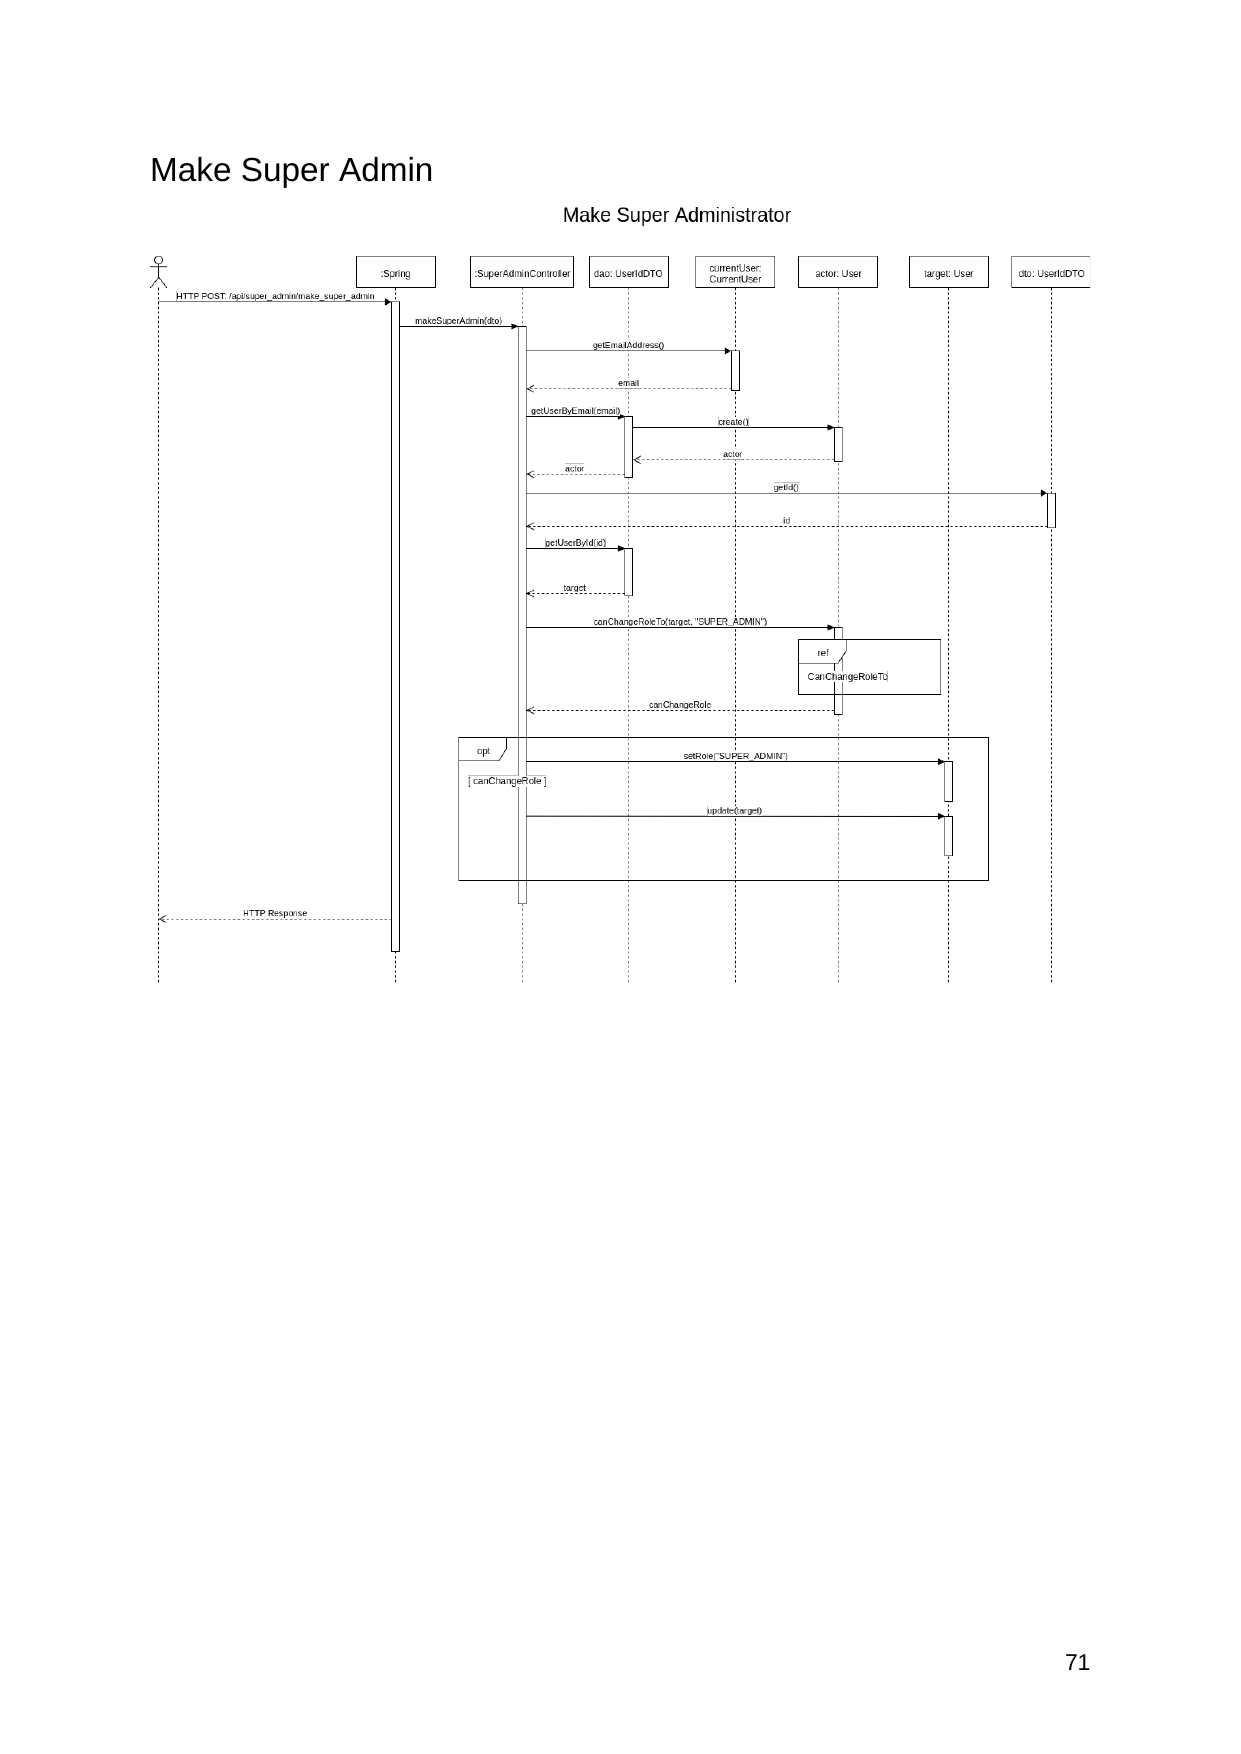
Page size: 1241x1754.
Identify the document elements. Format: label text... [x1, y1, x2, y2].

subtitle Make Super Admin [150, 150, 1090, 188]
picture [150, 201, 1091, 983]
